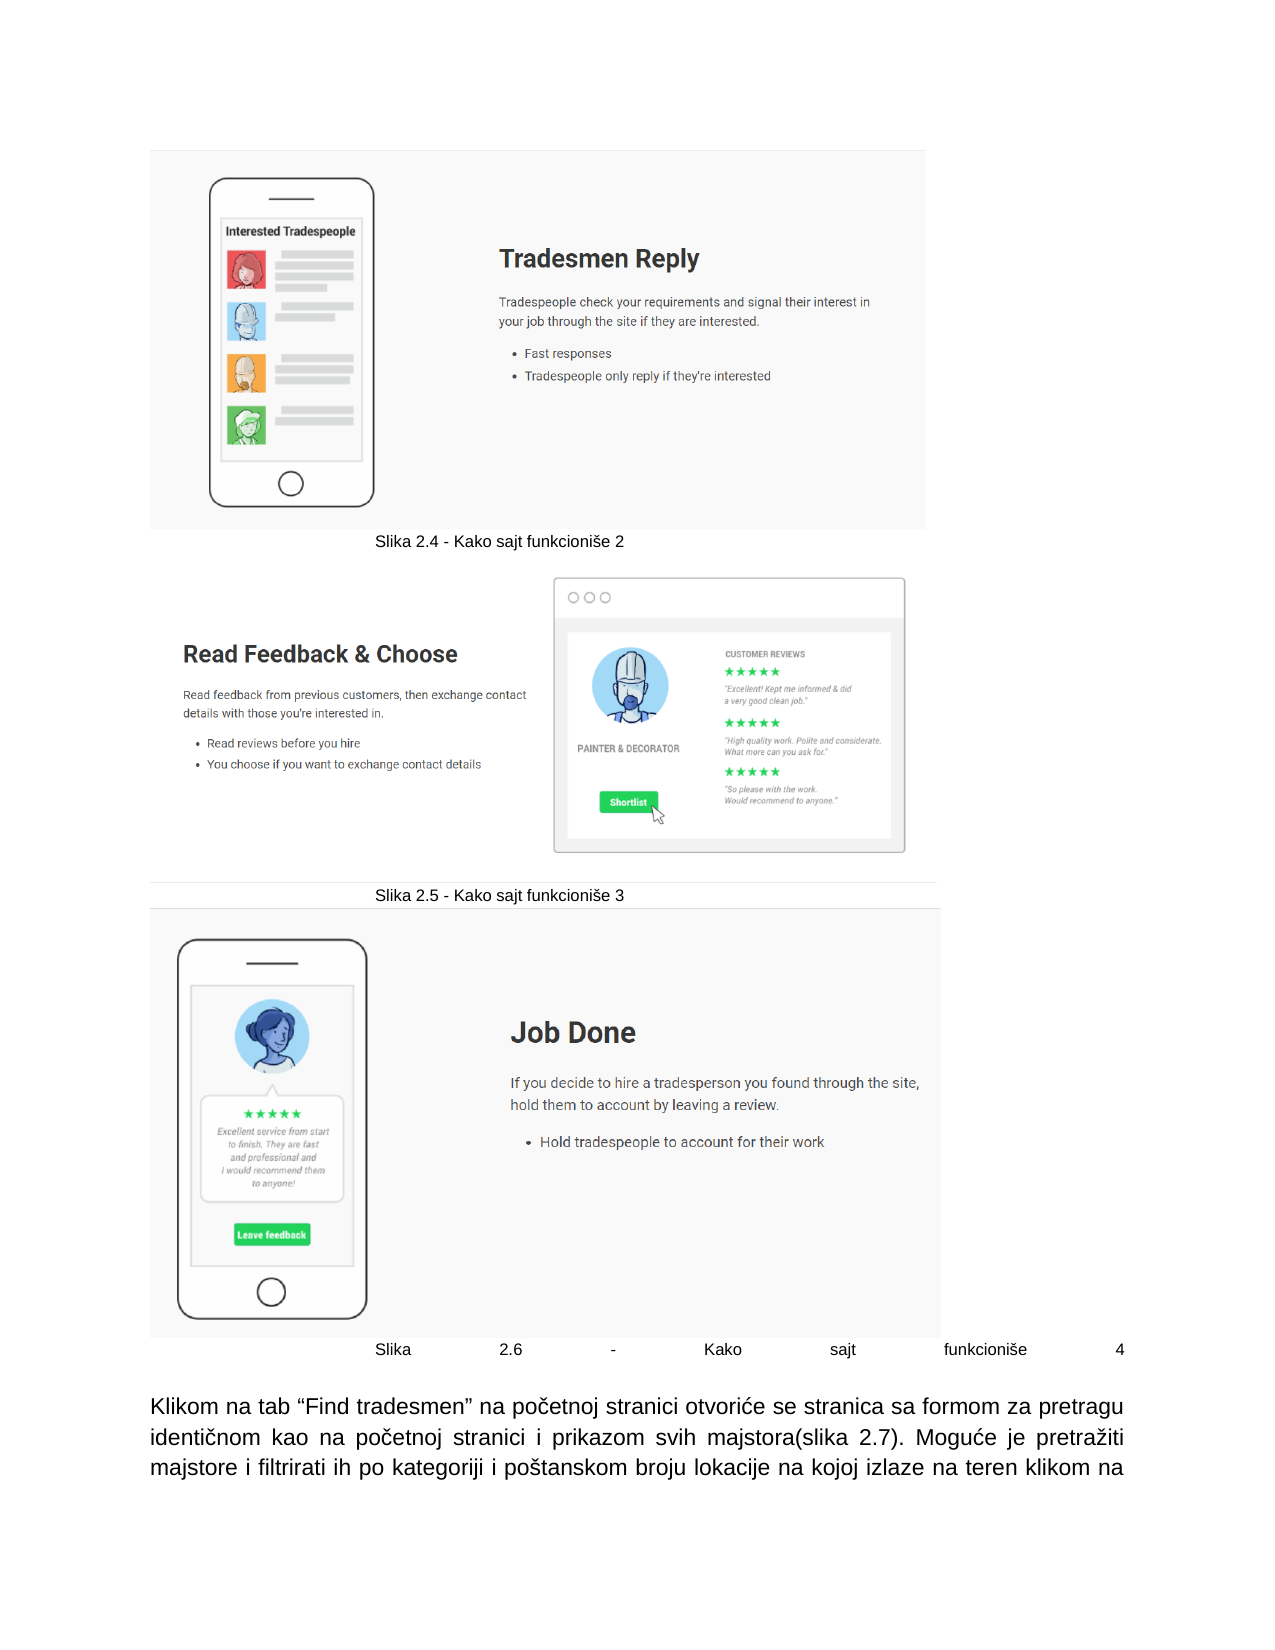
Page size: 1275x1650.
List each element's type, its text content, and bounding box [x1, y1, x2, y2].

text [150, 907, 1125, 1480]
picture [150, 150, 926, 529]
picture [150, 553, 937, 883]
picture [150, 907, 941, 1338]
